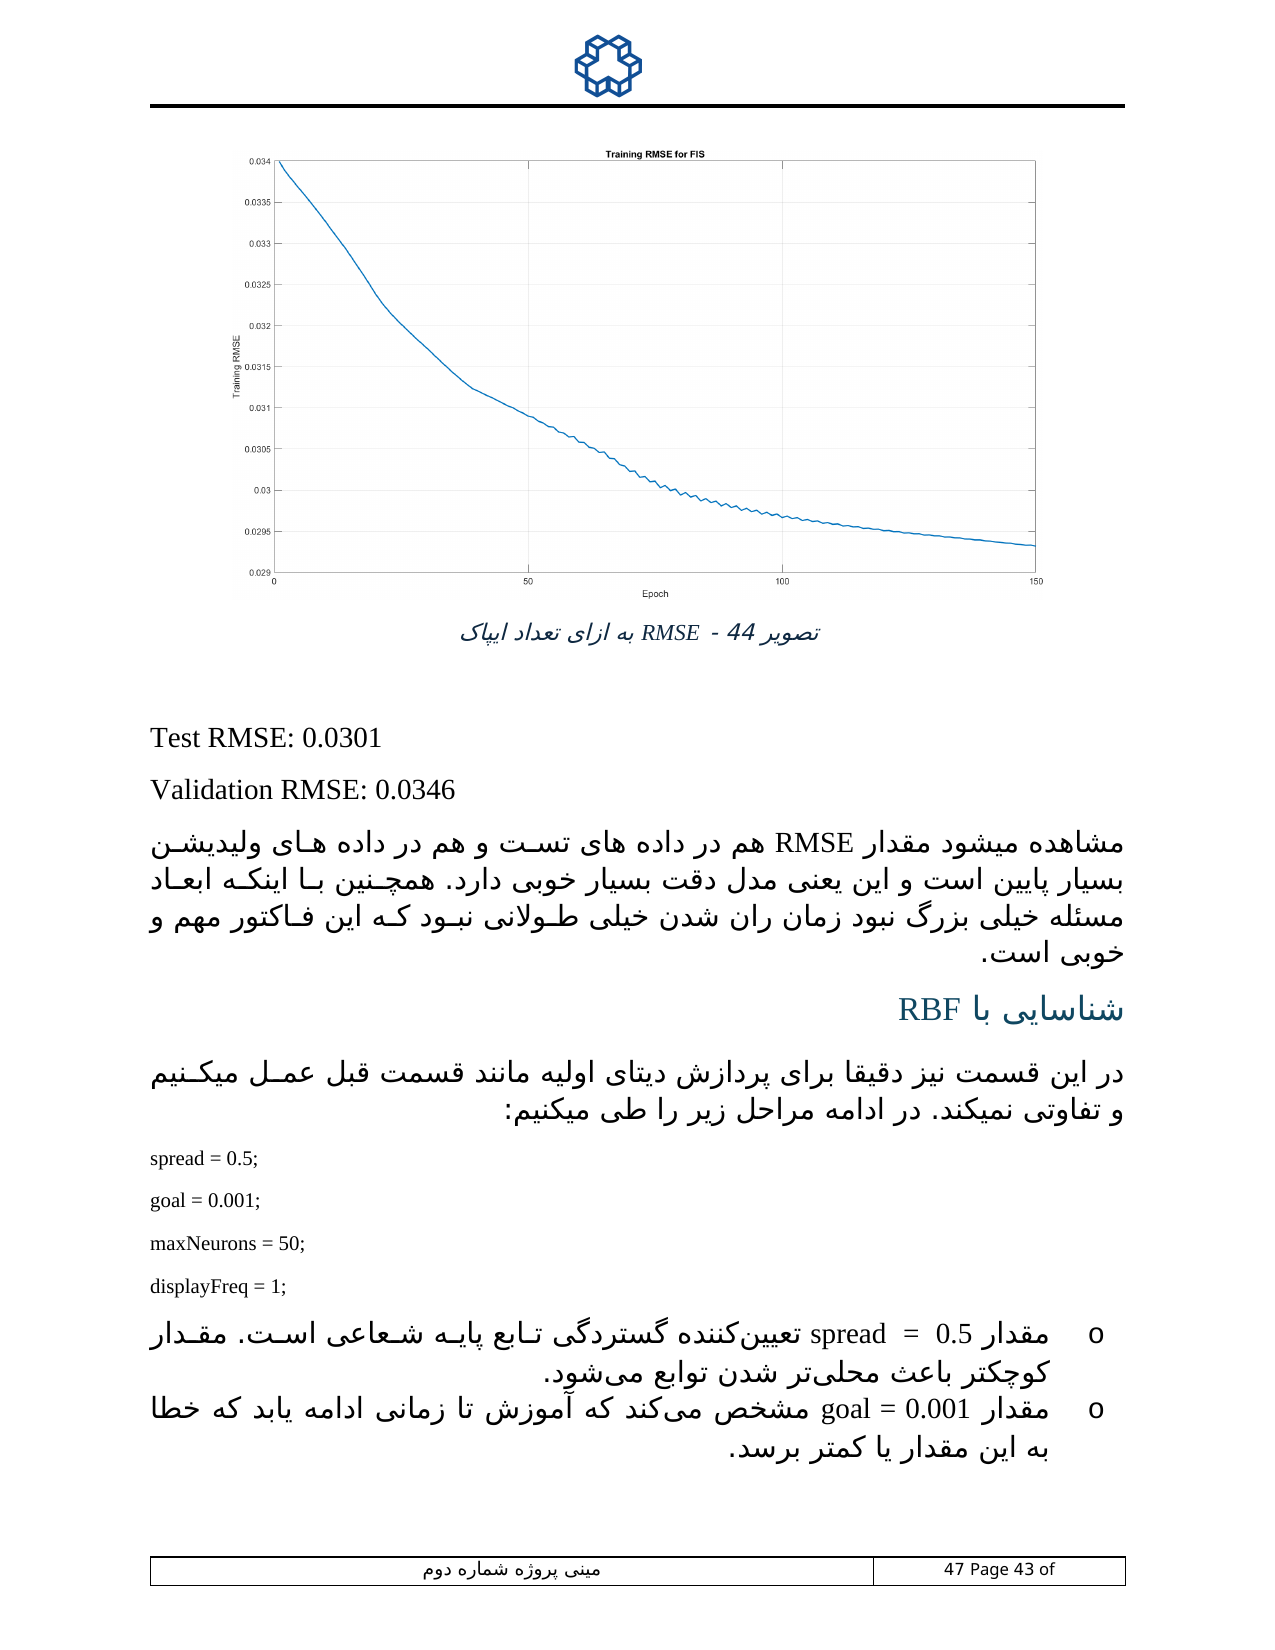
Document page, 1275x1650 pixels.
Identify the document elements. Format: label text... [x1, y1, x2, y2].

text goal = 0.001; [150, 1188, 1125, 1212]
text displayFreq = 1; [150, 1273, 1125, 1298]
picture [231, 150, 1043, 600]
text مشاهده میشود مقدار RMSE هم در داده های تست و هم در داده های ولیدیشن بسیار پایین است و این یعنی مدل دقت بسیار خوبی دارد. همچنین با اینکه ابعاد مسئله خیلی بزرگ نبود زمان ران شدن خیلی طولانی نبود که این فاکتور مهم و خوبی است. [150, 825, 1125, 969]
text تصویر 44 - RMSE به ازای تعداد ایپاک [150, 619, 1125, 646]
list مقدار spread = 0.5 تعیین‌کننده گستردگی تابع پایه شعاعی است. مقدار کوچکتر باعث محلی‌تر شدن توابع می‌شود. [150, 1316, 1087, 1389]
text در این قسمت نیز دقیقا برای پردازش دیتای اولیه مانند قسمت قبل عمل میکنیم و تفاوتی نمیکند. در ادامه مراحل زیر را طی میکنیم: [150, 1056, 1125, 1126]
list مقدار goal = 0.001 مشخص می‌کند که آموزش تا زمانی ادامه یابد که خطا به این مقدار یا کمتر برسد. [150, 1392, 1087, 1464]
text Validation RMSE: 0.0346 [150, 772, 1125, 806]
text maxNeurons = 50; [150, 1231, 1125, 1255]
text Test RMSE: 0.0301 [150, 720, 1125, 753]
text spread = 0.5; [150, 1146, 1125, 1170]
subtitle شناسایی با RBF [150, 989, 1125, 1028]
picture [571, 30, 646, 104]
